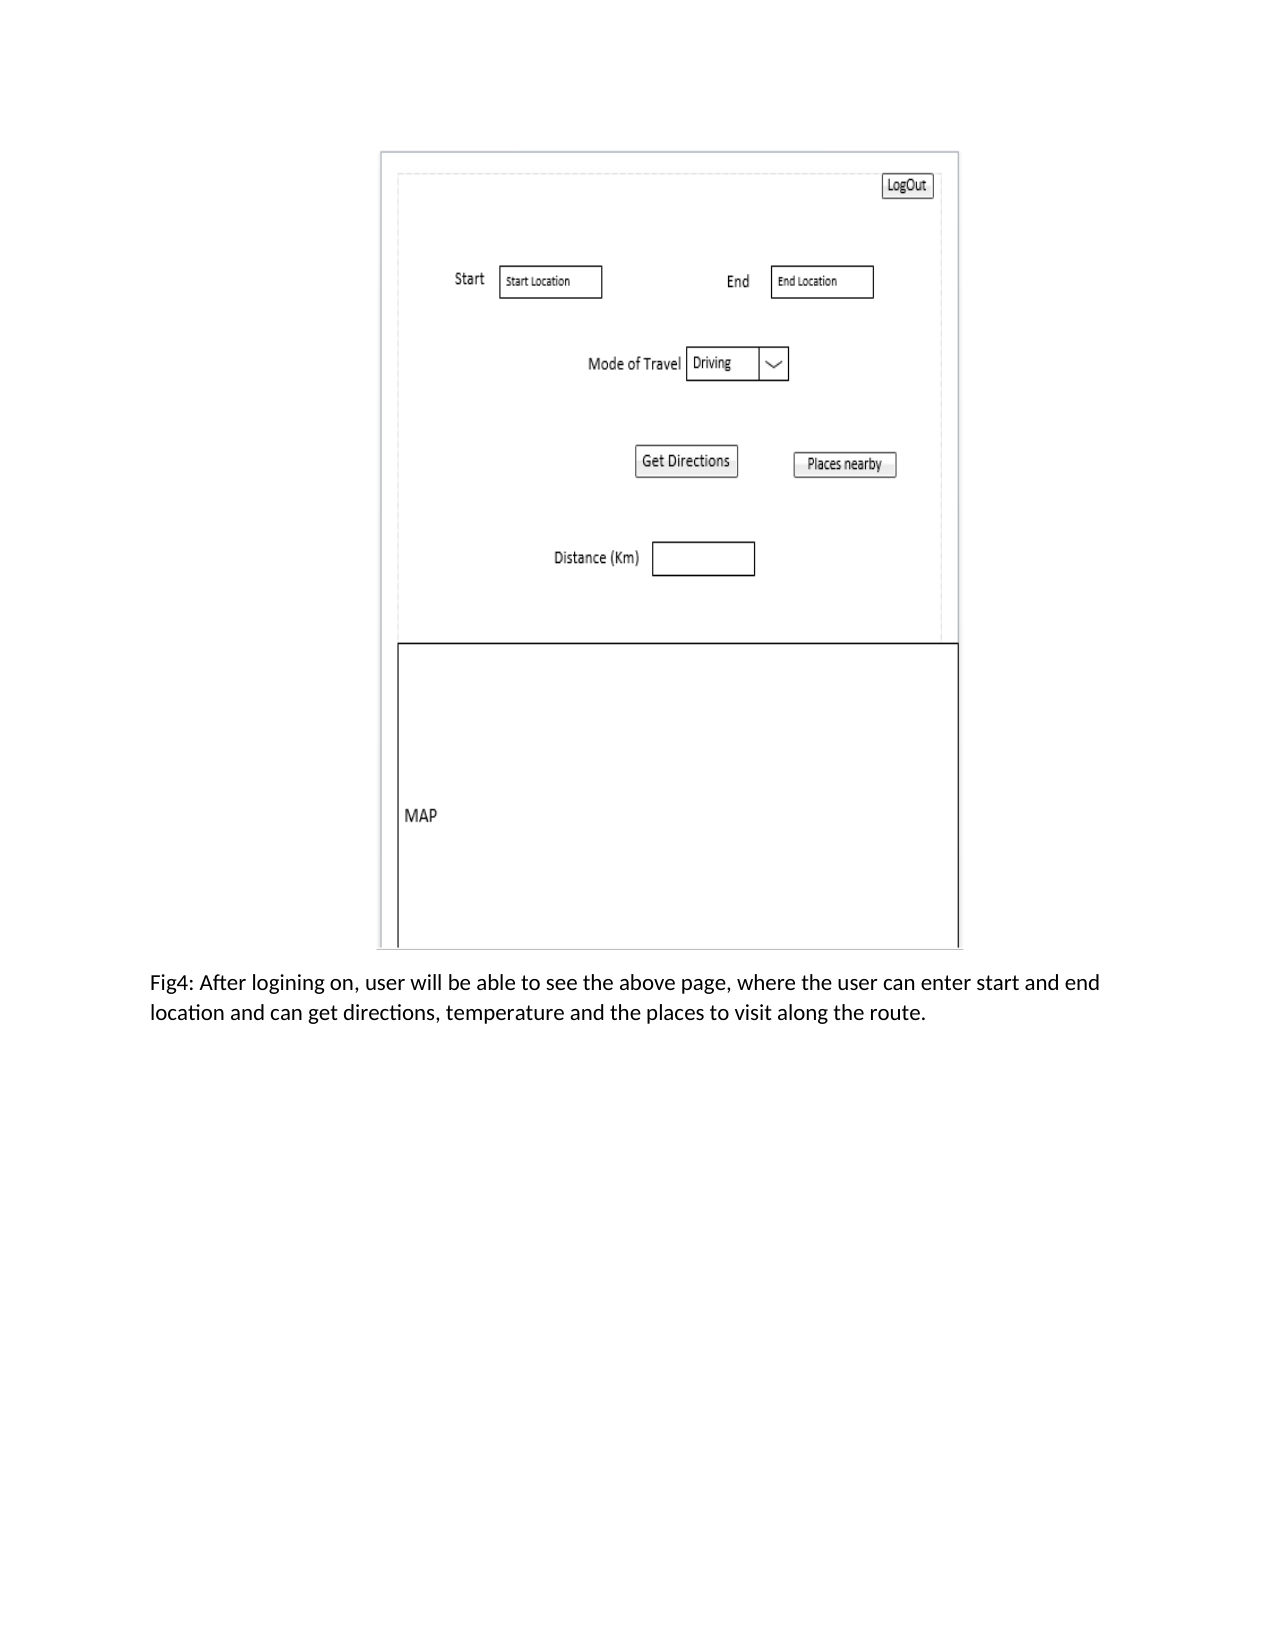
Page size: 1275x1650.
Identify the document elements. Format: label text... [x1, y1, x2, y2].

text Fig4: After logining on, user will be able to see the above page, where the user can enter start and end location and can get directions, temperature and the places to visit along the route. [150, 968, 1125, 1027]
picture [376, 150, 964, 950]
